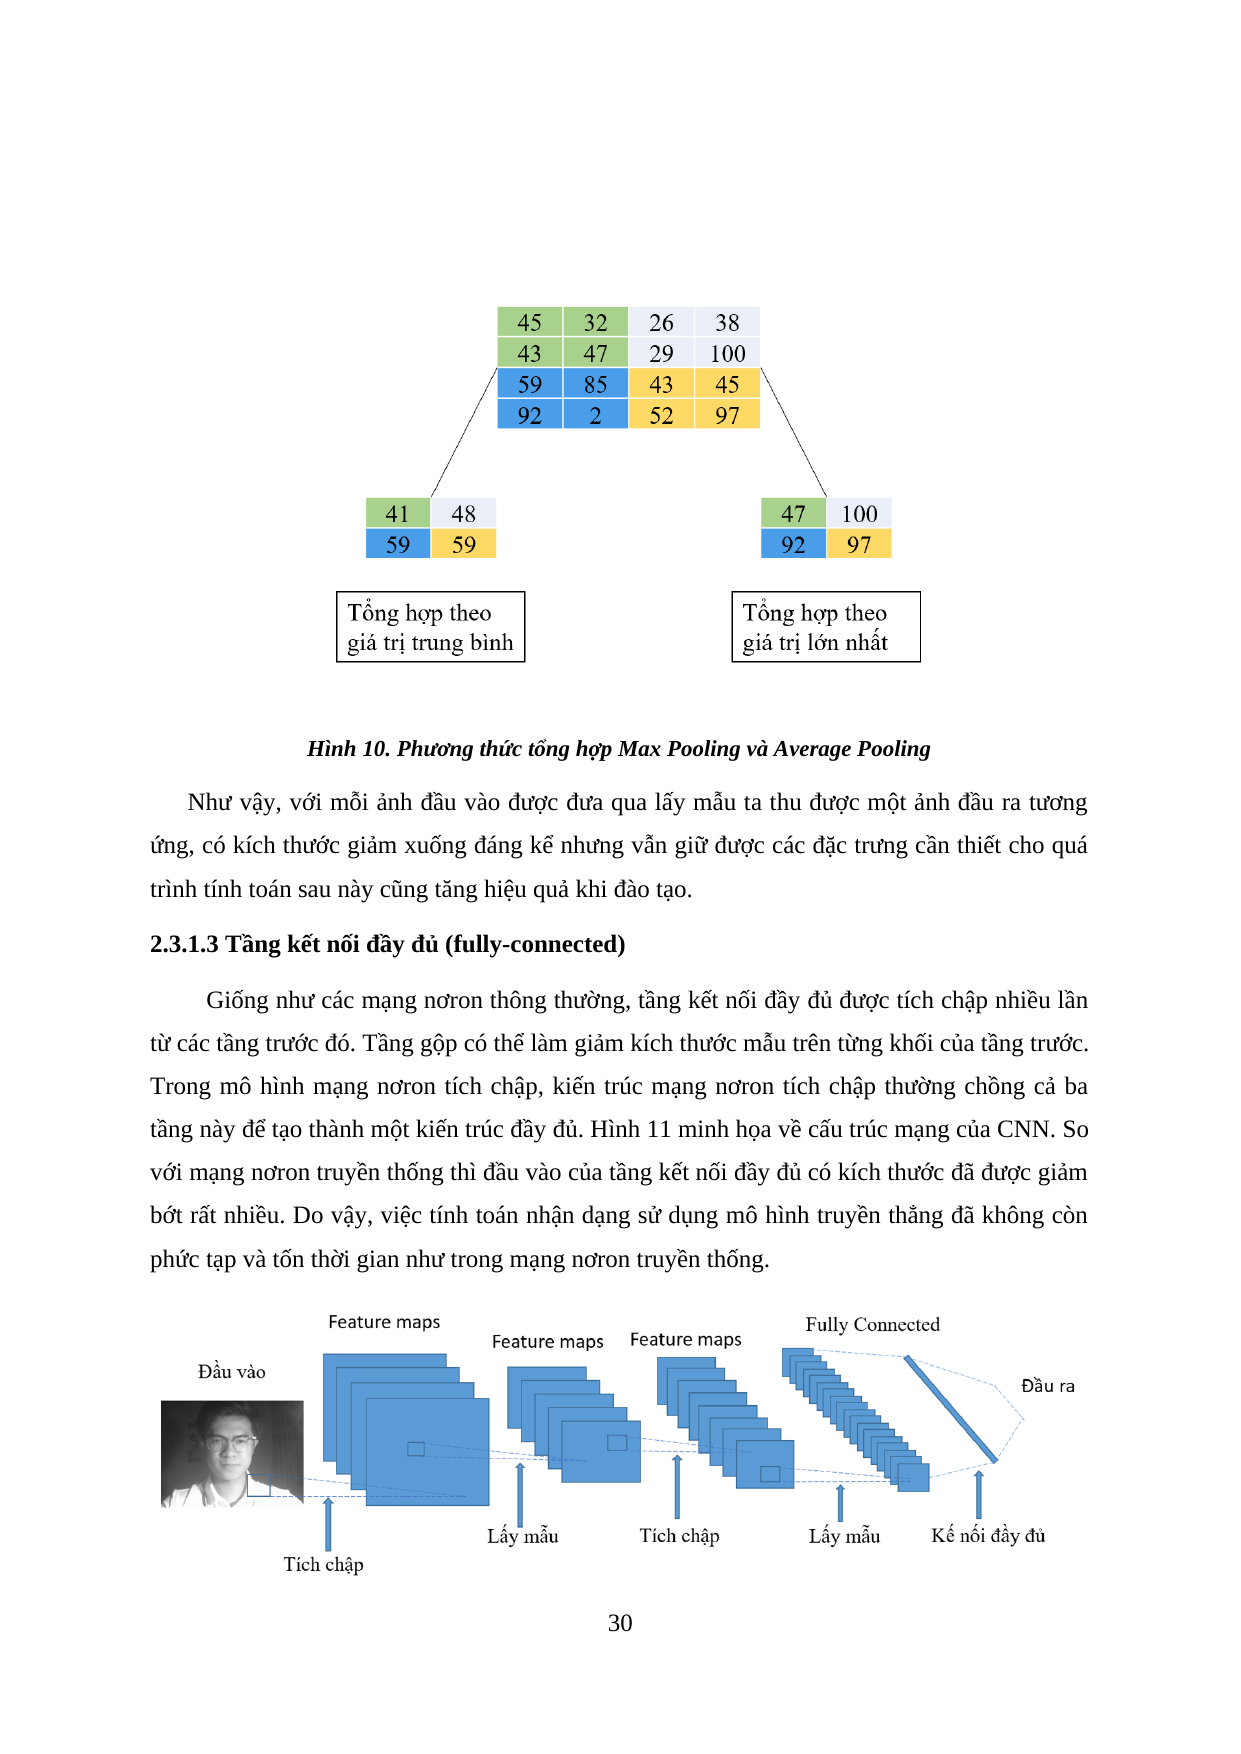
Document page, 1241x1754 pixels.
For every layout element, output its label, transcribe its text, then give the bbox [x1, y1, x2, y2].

text Như vậy, với mỗi ảnh đầu vào được đưa qua lấy mẫu ta thu được một ảnh đầu ra tương ứng, có kích thước giảm xuống đáng kể nhưng vẫn giữ được các đặc trưng cần thiết cho quá trình tính toán sau này cũng tăng hiệu quả khi đào tạo. [150, 787, 1090, 902]
text Hình 10. Phương thức tổng hợp Max Pooling và Average Pooling [150, 735, 1090, 762]
subtitle 2.3.1.3 Tầng kết nối đầy đủ (fully-connected) [150, 929, 1090, 958]
picture [320, 296, 929, 674]
picture [157, 1299, 1083, 1580]
text Giống như các mạng nơron thông thường, tầng kết nối đầy đủ được tích chập nhiều lần từ các tầng trước đó. Tầng gộp có thể làm giảm kích thước mẫu trên từng khối của tầng trước. Trong mô hình mạng nơron tích chập, kiến trúc mạng nơron tích chập thường chồng cả ba tầng này để tạo thành một kiến trúc đầy đủ. Hình 11 minh họa về cấu trúc mạng của CNN. So với mạng nơron truyền thống thì đầu vào của tầng kết nối đầy đủ có kích thước đã được giảm bớt rất nhiều. Do vậy, việc tính toán nhận dạng sử dụng mô hình truyền thẳng đã không còn phức tạp và tốn thời gian như trong mạng nơron truyền thống. [150, 985, 1090, 1272]
